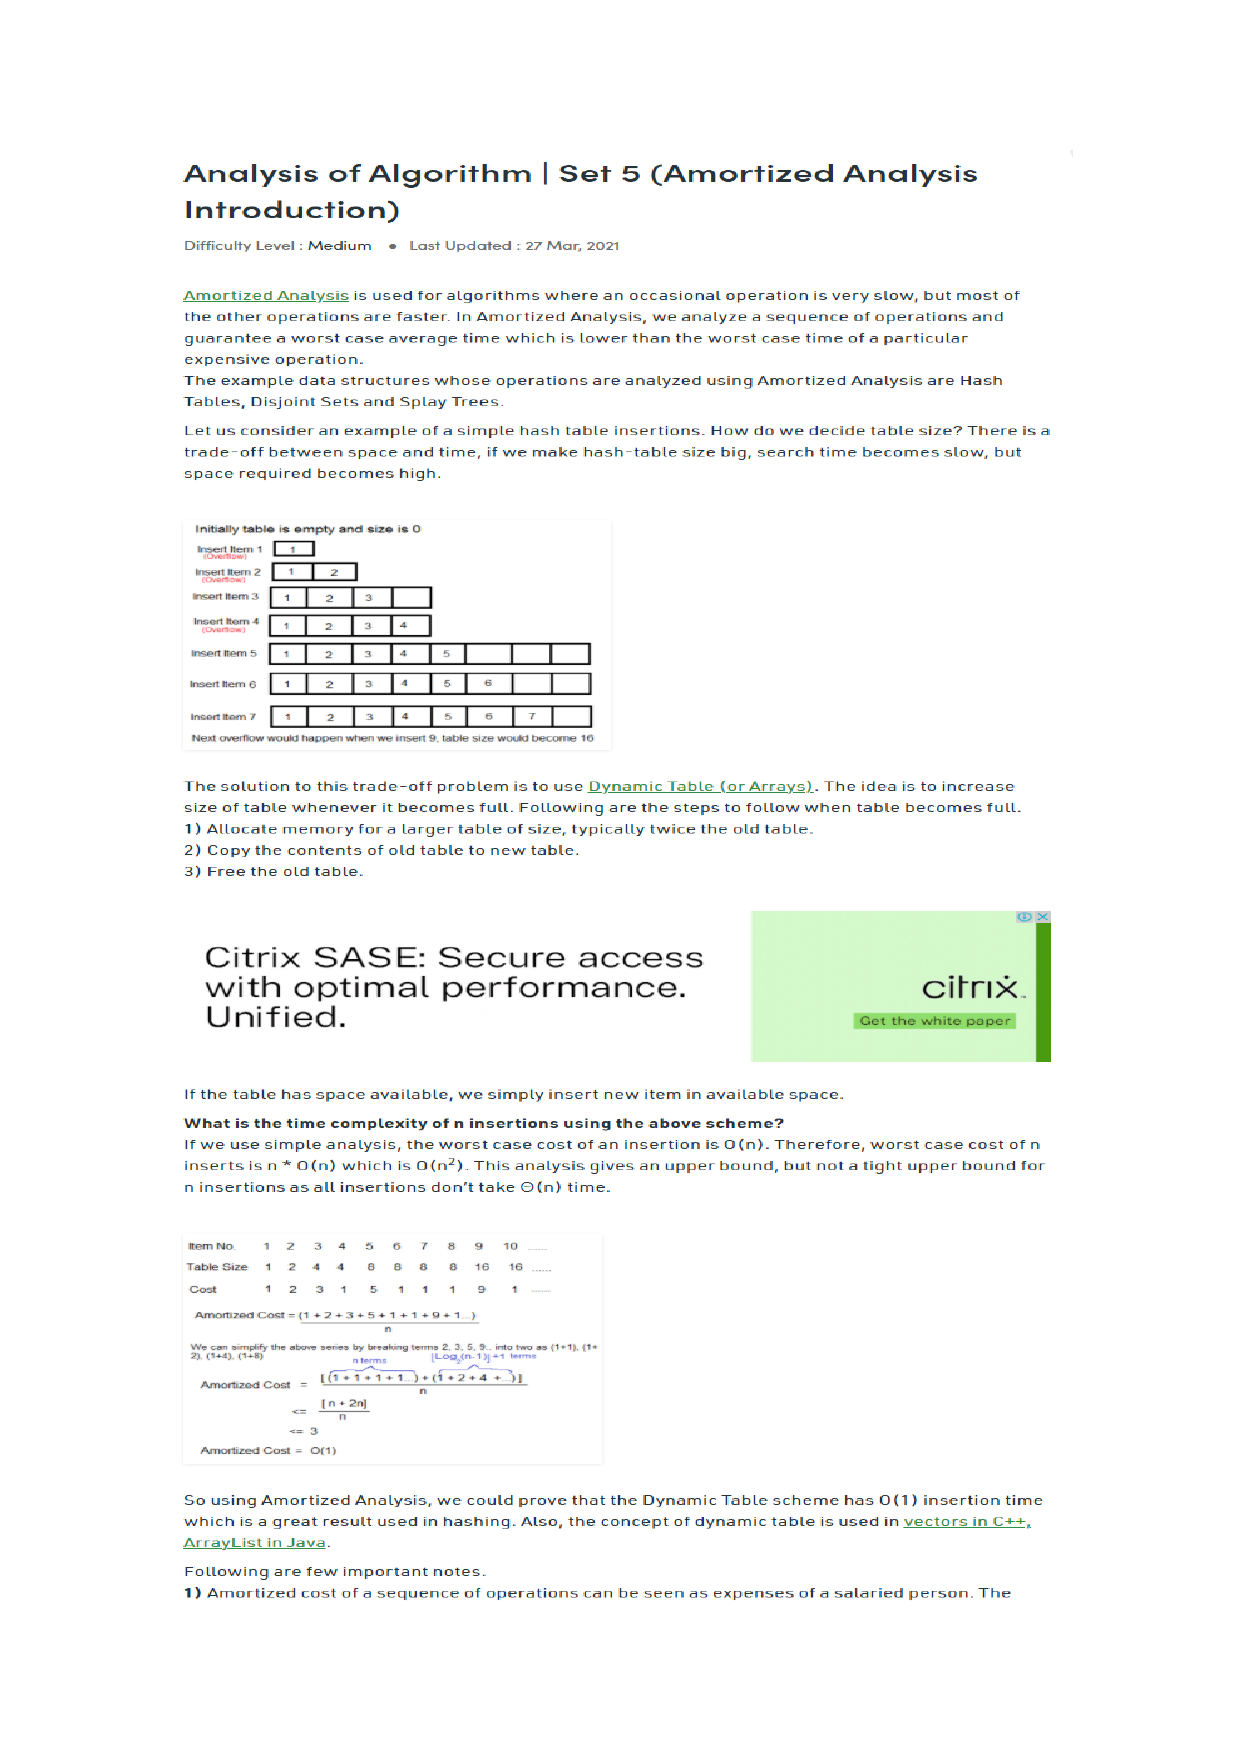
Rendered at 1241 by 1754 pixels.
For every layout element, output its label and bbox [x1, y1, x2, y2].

picture [150, 150, 1073, 1604]
